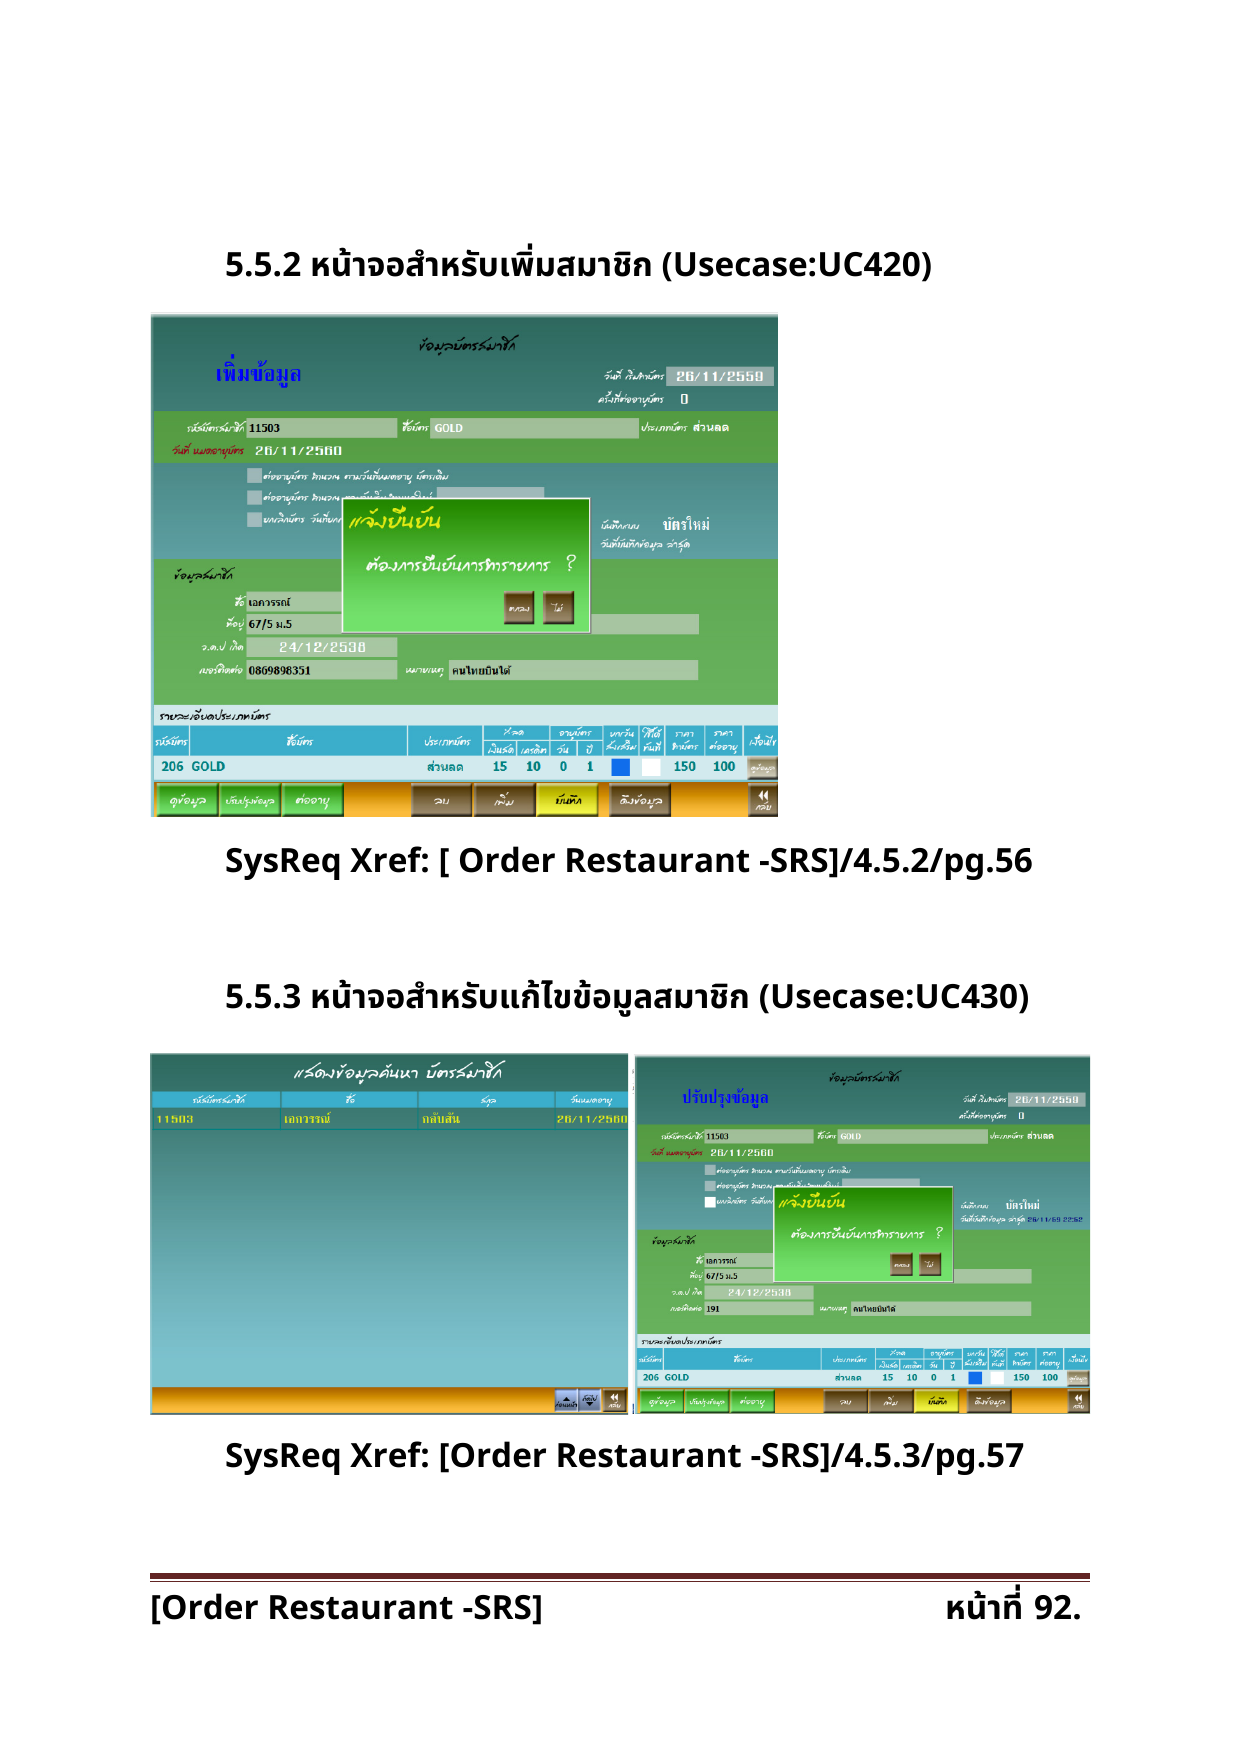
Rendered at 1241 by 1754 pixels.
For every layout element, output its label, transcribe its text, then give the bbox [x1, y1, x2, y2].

picture [150, 1053, 629, 1415]
text 5.5.3 หน้าจอสำหรับแก้ไขข้อมูลสมาชิก (Usecase:UC430) [150, 973, 1090, 1023]
text 5.5.2 หน้าจอสำหรับเพิ่มสมาชิก (Usecase:UC420) [150, 241, 1090, 291]
picture [632, 1054, 1091, 1414]
text SysReq Xref: [Order Restaurant -SRS]/4.5.3/pg.57 [150, 1432, 1090, 1477]
picture [150, 312, 783, 816]
text SysReq Xref: [ Order Restaurant -SRS]/4.5.2/pg.56 [150, 836, 1090, 882]
